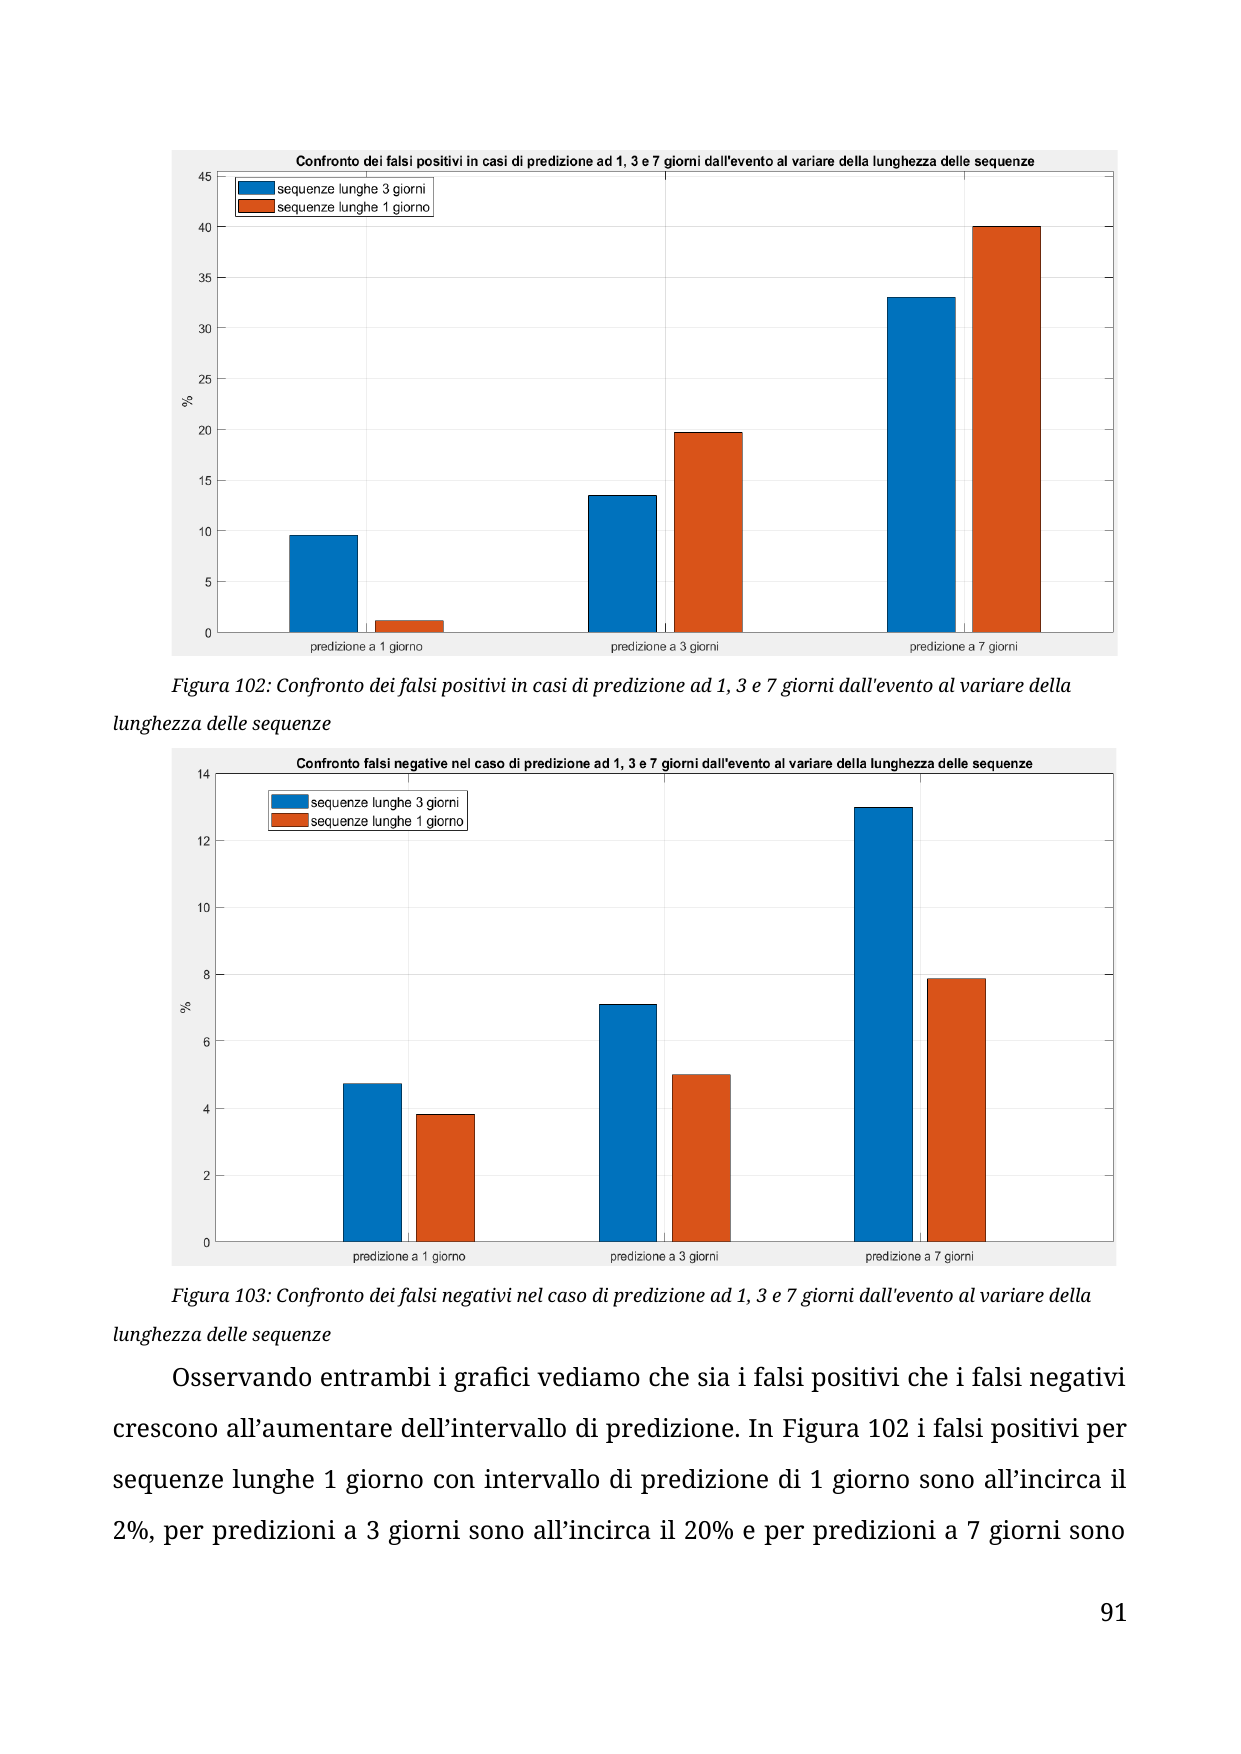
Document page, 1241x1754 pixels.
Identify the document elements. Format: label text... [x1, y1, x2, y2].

text Figura 103: Confronto dei falsi negativi nel caso di predizione ad 1, 3 e 7 giorni dall'evento al variare della lunghezza delle sequenze [112, 1283, 1128, 1346]
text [112, 1359, 1128, 1546]
picture [171, 150, 1118, 656]
text Figura 102: Confronto dei falsi positivi in casi di predizione ad 1, 3 e 7 giorni dall'evento al variare della lunghezza delle sequenze [112, 672, 1128, 736]
picture [171, 748, 1117, 1266]
